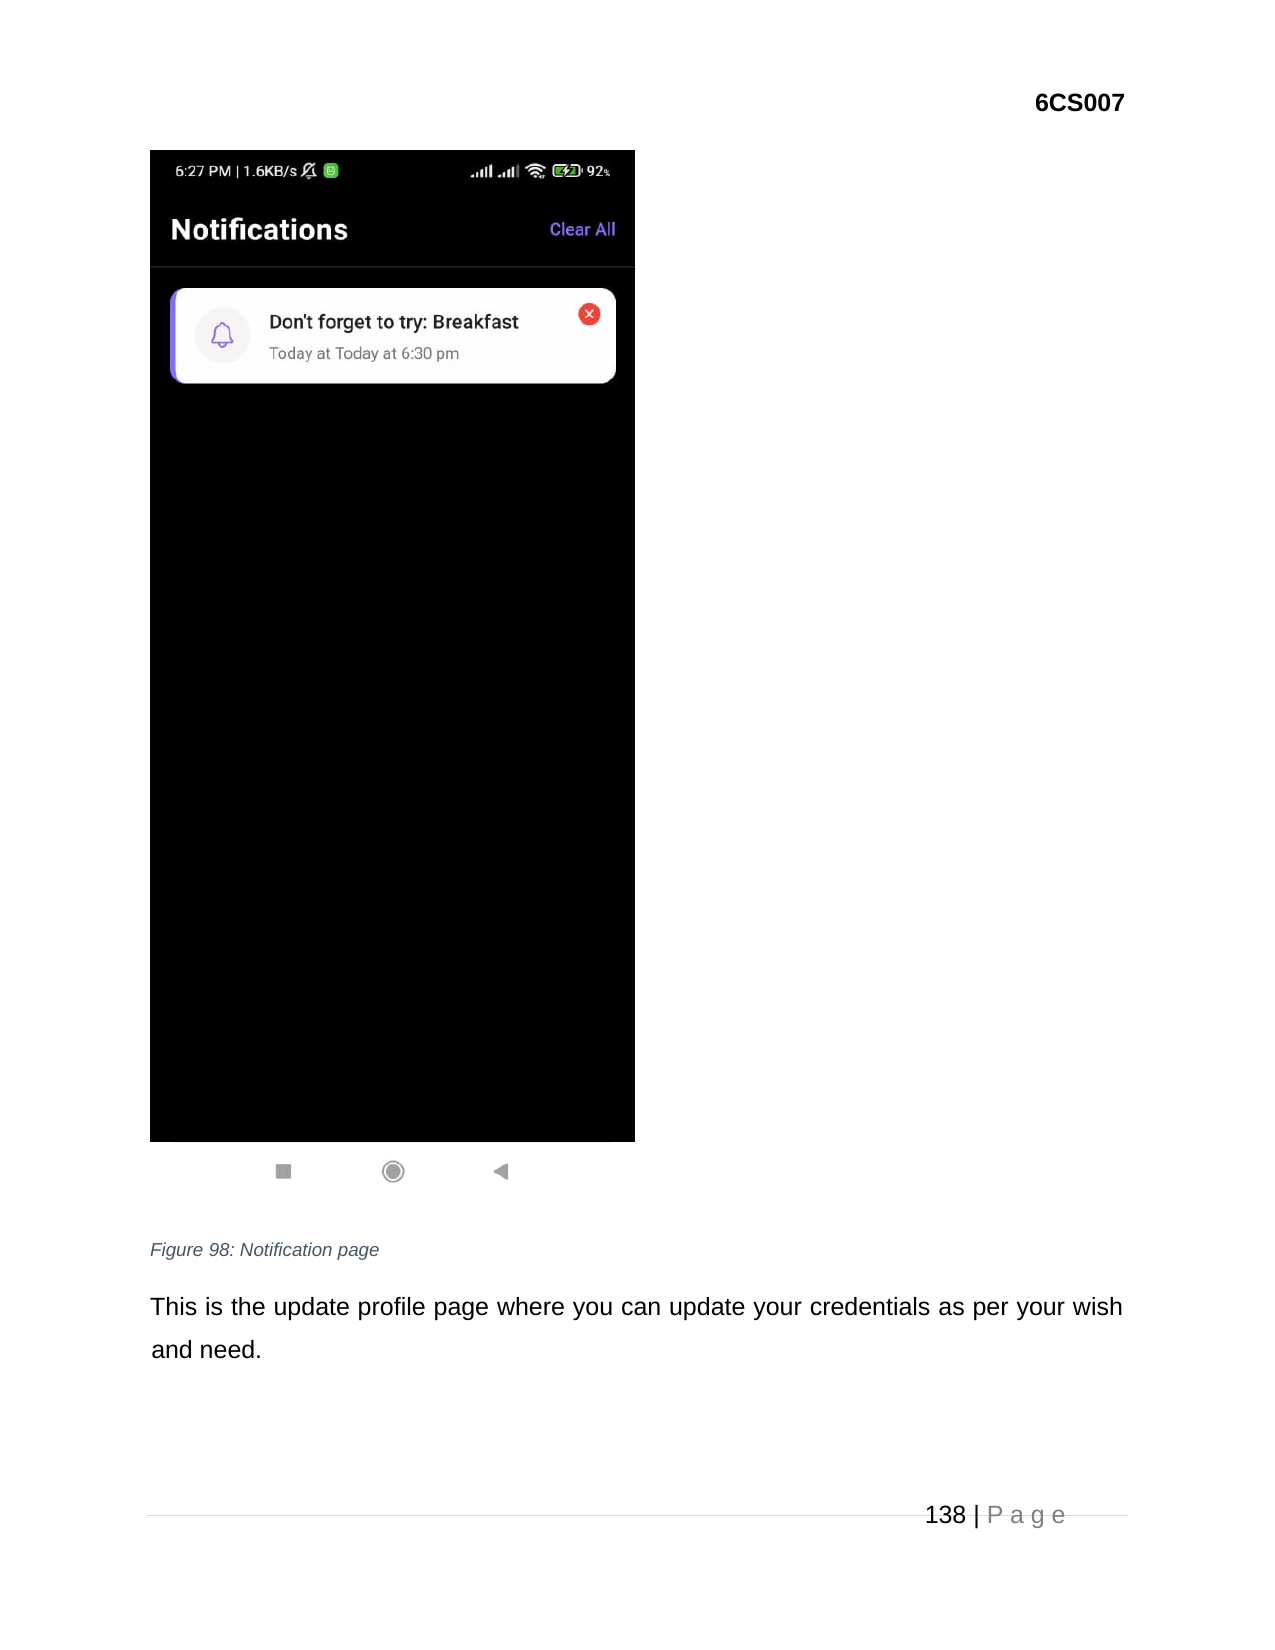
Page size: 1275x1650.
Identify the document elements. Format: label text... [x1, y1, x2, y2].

picture [150, 150, 635, 1200]
text Figure : Notification page [150, 1238, 1125, 1260]
text This is the update profile page where you can update your credentials as per your wish and need. [150, 1292, 1125, 1363]
